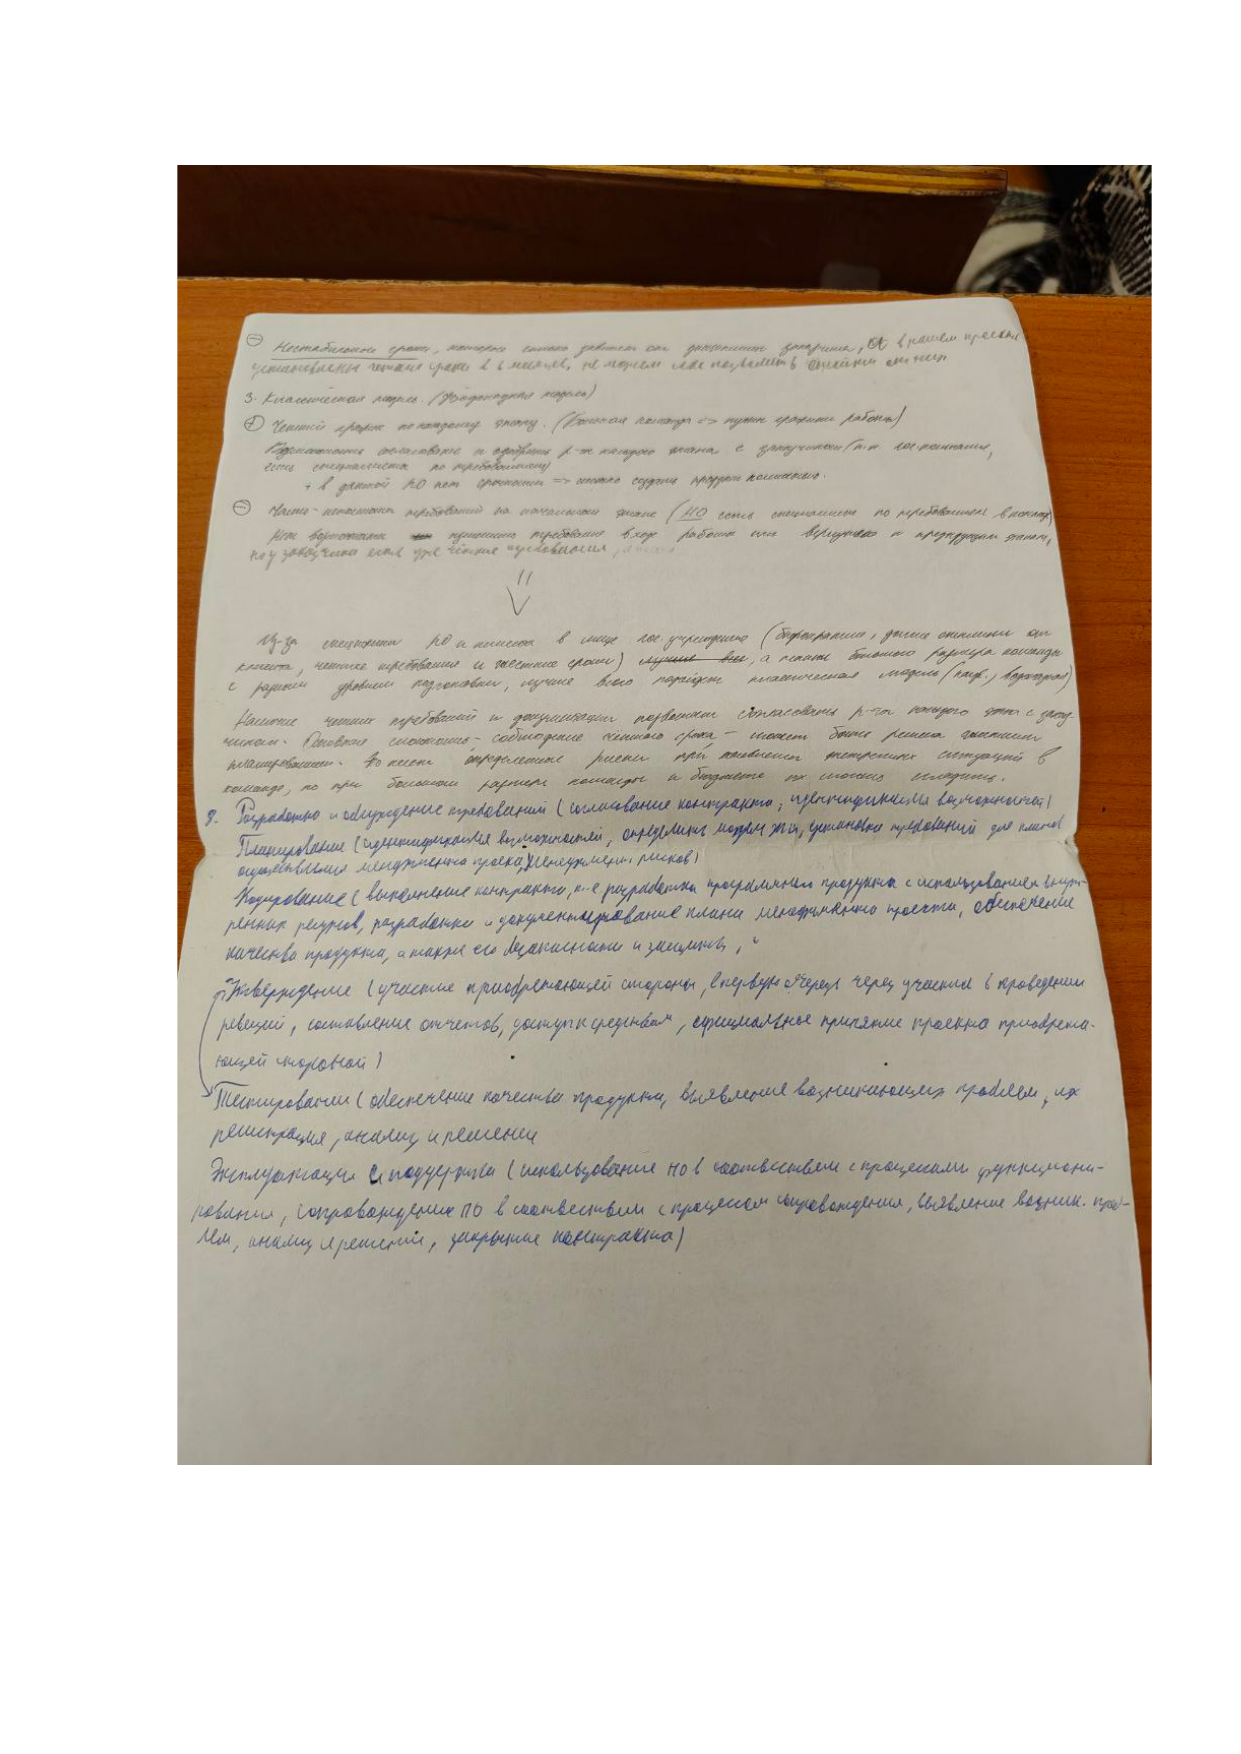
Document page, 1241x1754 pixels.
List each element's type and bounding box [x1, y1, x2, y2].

picture [177, 165, 1152, 1465]
